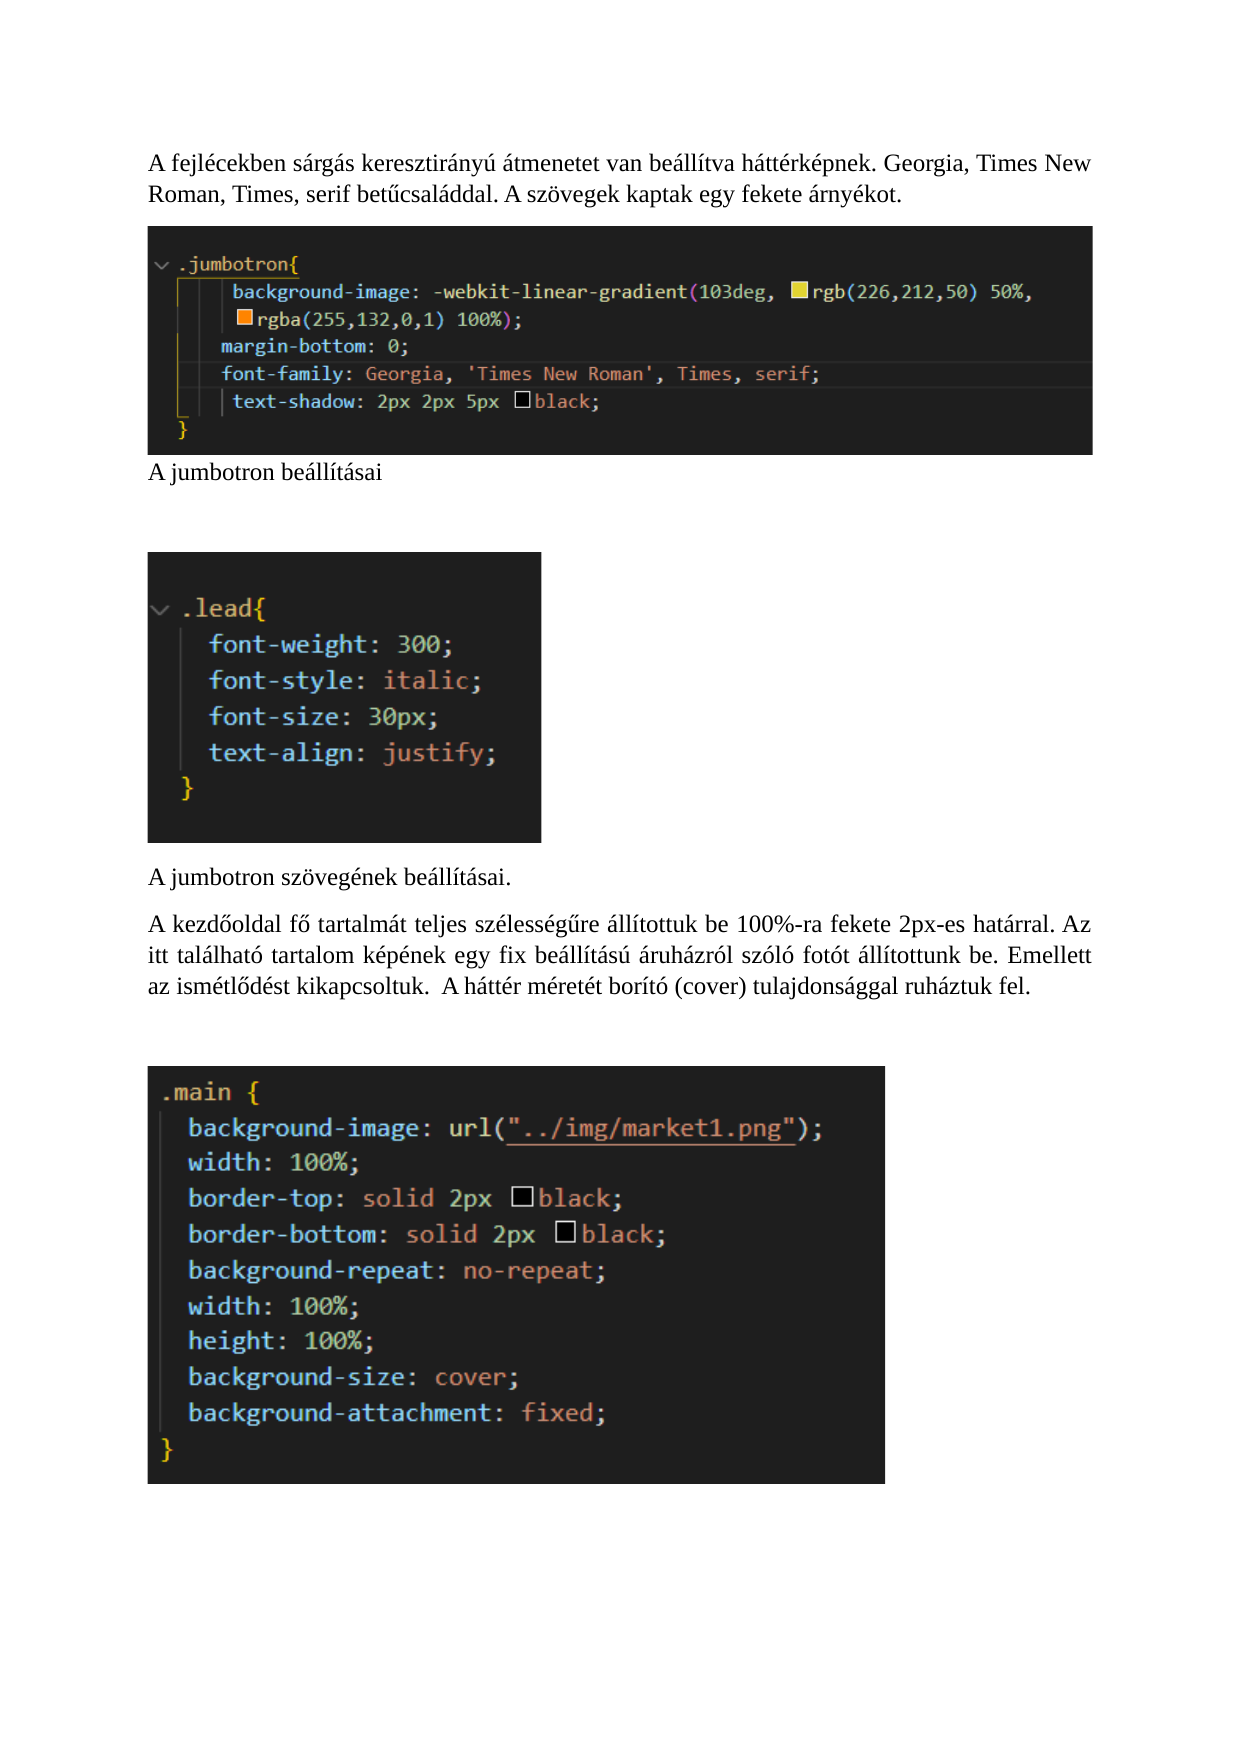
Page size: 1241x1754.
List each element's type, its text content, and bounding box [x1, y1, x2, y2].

text A kezdőoldal fő tartalmát teljes szélességűre állítottuk be 100%-ra fekete 2px-es határral. Az itt található tartalom képének egy fix beállítású áruházról szóló fotót állítottunk be. Emellett az ismétlődést kikapcsoltuk. A háttér méretét borító (cover) tulajdonsággal ruháztuk fel. [148, 909, 1093, 1000]
text A jumbotron beállításai [148, 455, 1093, 485]
picture [147, 552, 542, 843]
picture [147, 1066, 886, 1484]
picture [147, 226, 1093, 455]
text A jumbotron szövegének beállításai. [148, 862, 1093, 890]
text A fejlécekben sárgás keresztirányú átmenetet van beállítva háttérképnek. Georgia, Times New Roman, Times, serif betűcsaláddal. A szövegek kaptak egy fekete árnyékot. [148, 148, 1093, 207]
